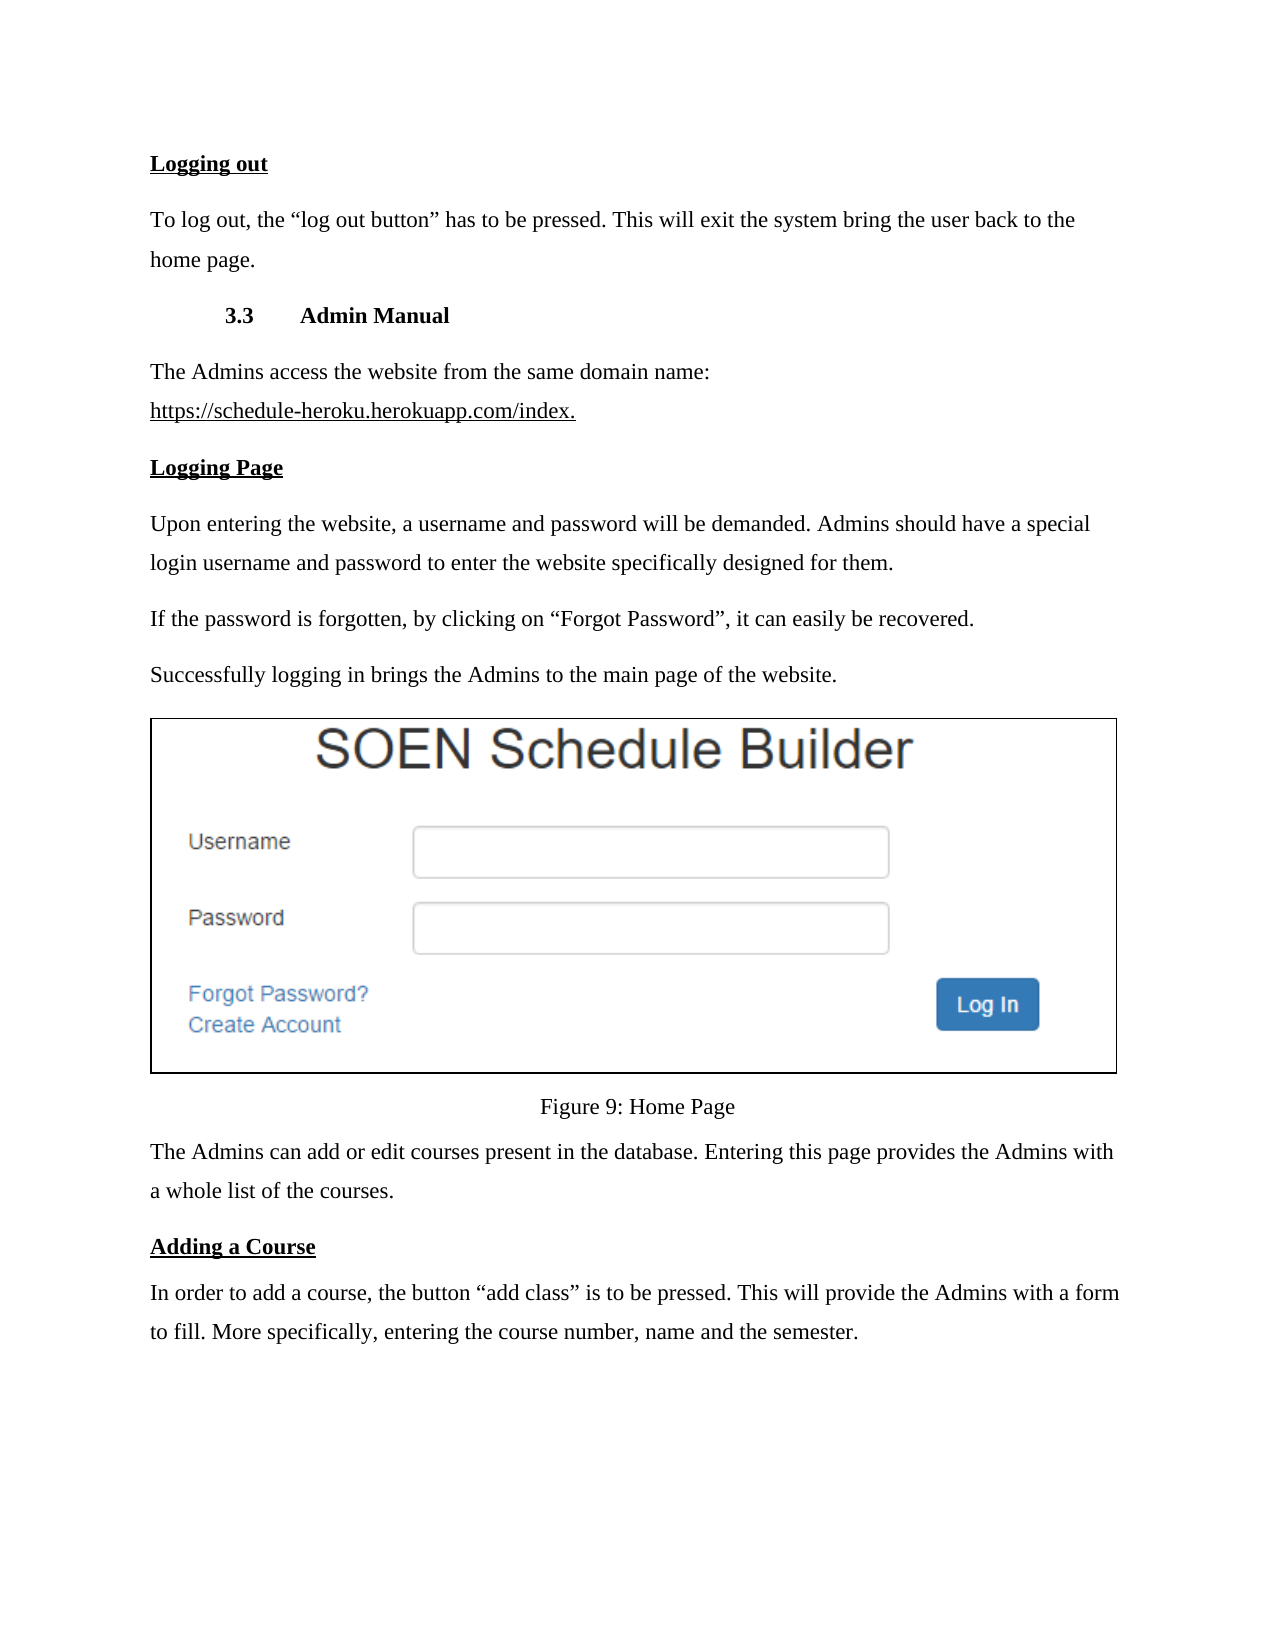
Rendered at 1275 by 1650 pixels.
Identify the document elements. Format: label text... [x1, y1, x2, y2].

text In order to add a course, the button “add class” is to be pressed. This will provide the Admins with a form to fill. More specifically, entering the course number, name and the semester. [150, 1278, 1125, 1344]
text Logging Page [150, 453, 1125, 480]
text Adding a Course [150, 1233, 1125, 1260]
text Successfully logging in brings the Admins to the main page of the website. [150, 661, 1125, 688]
text The Admins access the website from the same domain name: https://schedule-heroku.herokuapp.com/index. [150, 358, 1125, 424]
text The Admins can add or edit courses present in the database. Entering this page provides the Admins with a whole list of the courses. [150, 1138, 1125, 1204]
text To log out, the “log out button” has to be pressed. This will exit the system bring the user back to the home page. [150, 206, 1125, 272]
text Figure 9: Home Page [150, 1093, 1125, 1119]
picture [152, 719, 1116, 1072]
text 3.3 Admin Manual [150, 302, 1125, 328]
text Upon entering the website, a username and password will be demanded. Admins should have a special login username and password to enter the website specifically designed for them. [150, 510, 1125, 576]
text If the password is forgotten, by clicking on “Forgot Password”, it can easily be recovered. [150, 605, 1125, 632]
text Logging out [150, 150, 1125, 176]
